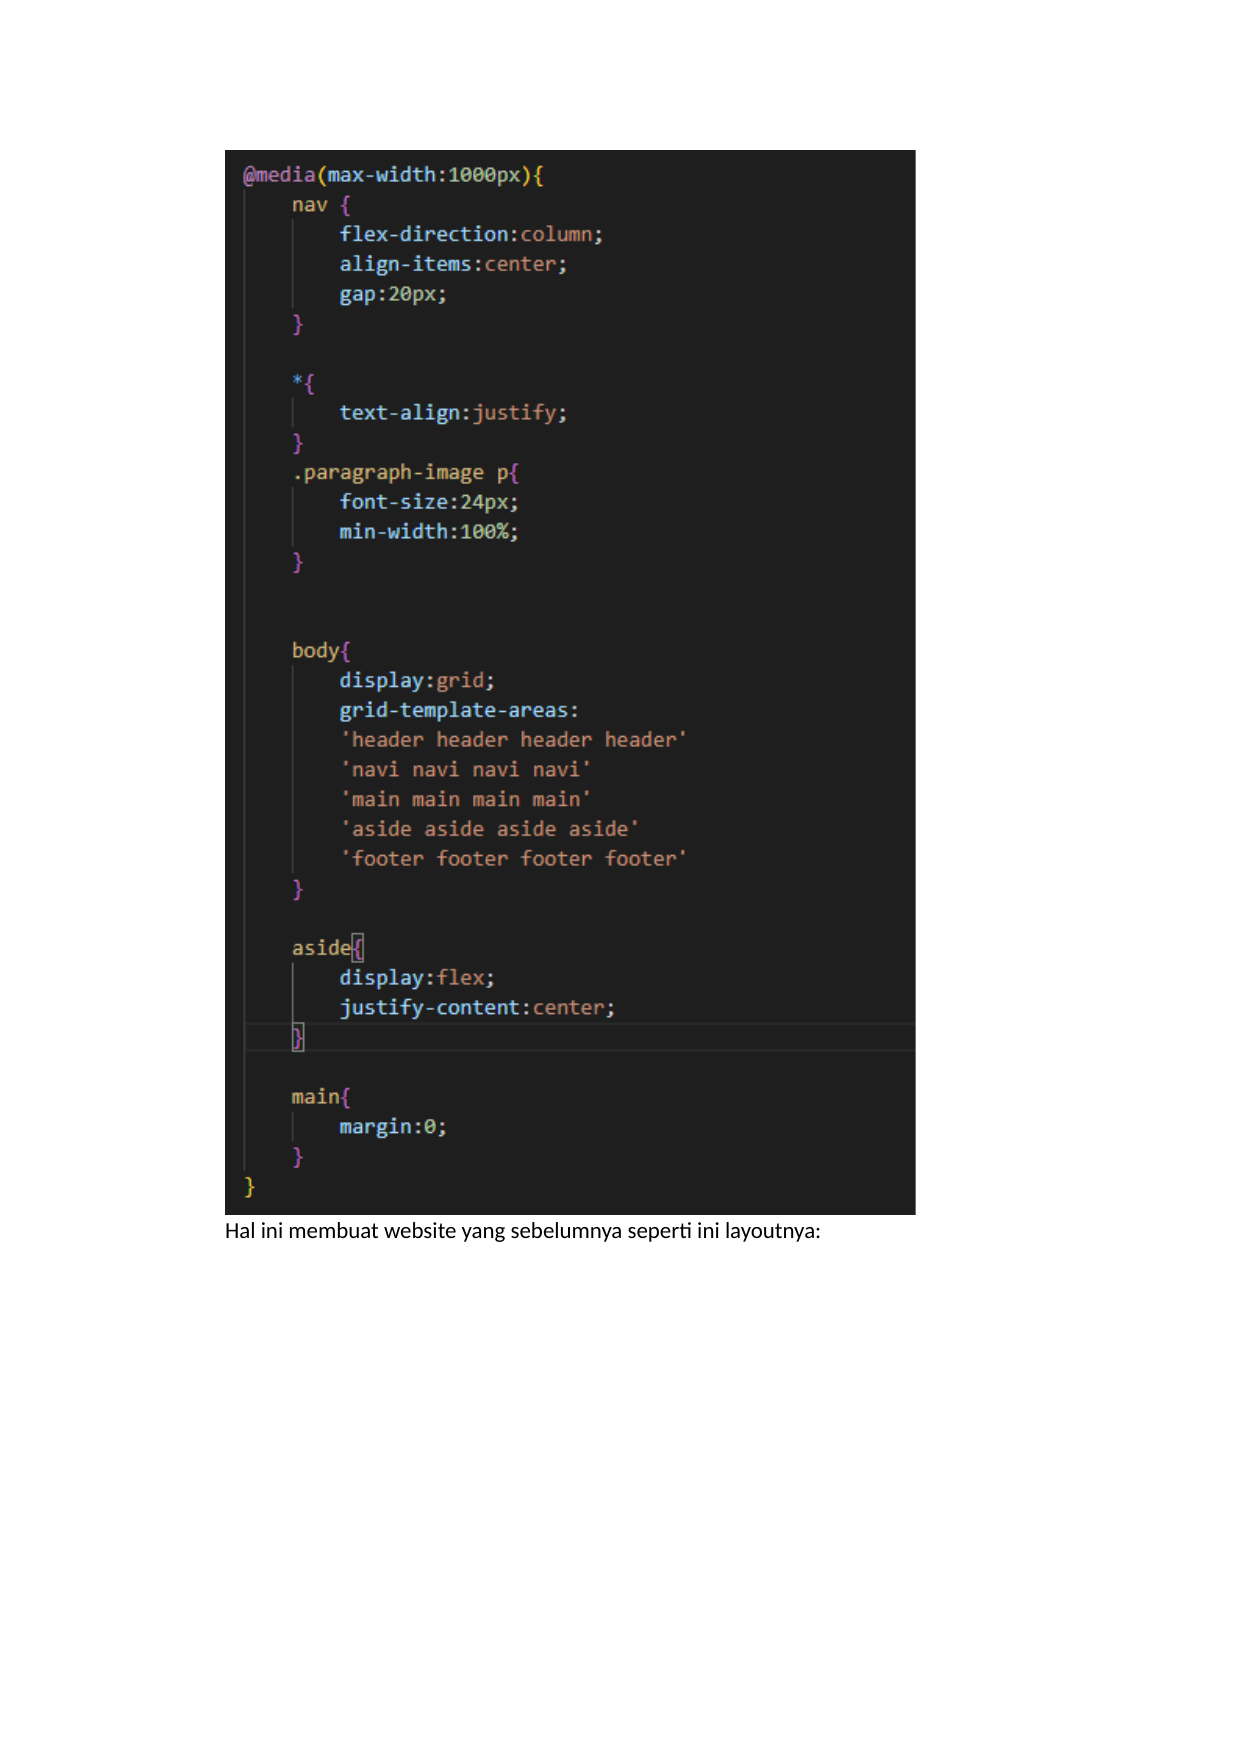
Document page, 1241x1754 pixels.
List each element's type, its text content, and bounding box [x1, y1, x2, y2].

list Hal ini membuat website yang sebelumnya seperti ini layoutnya: [225, 1216, 1090, 1244]
picture [225, 150, 916, 1215]
